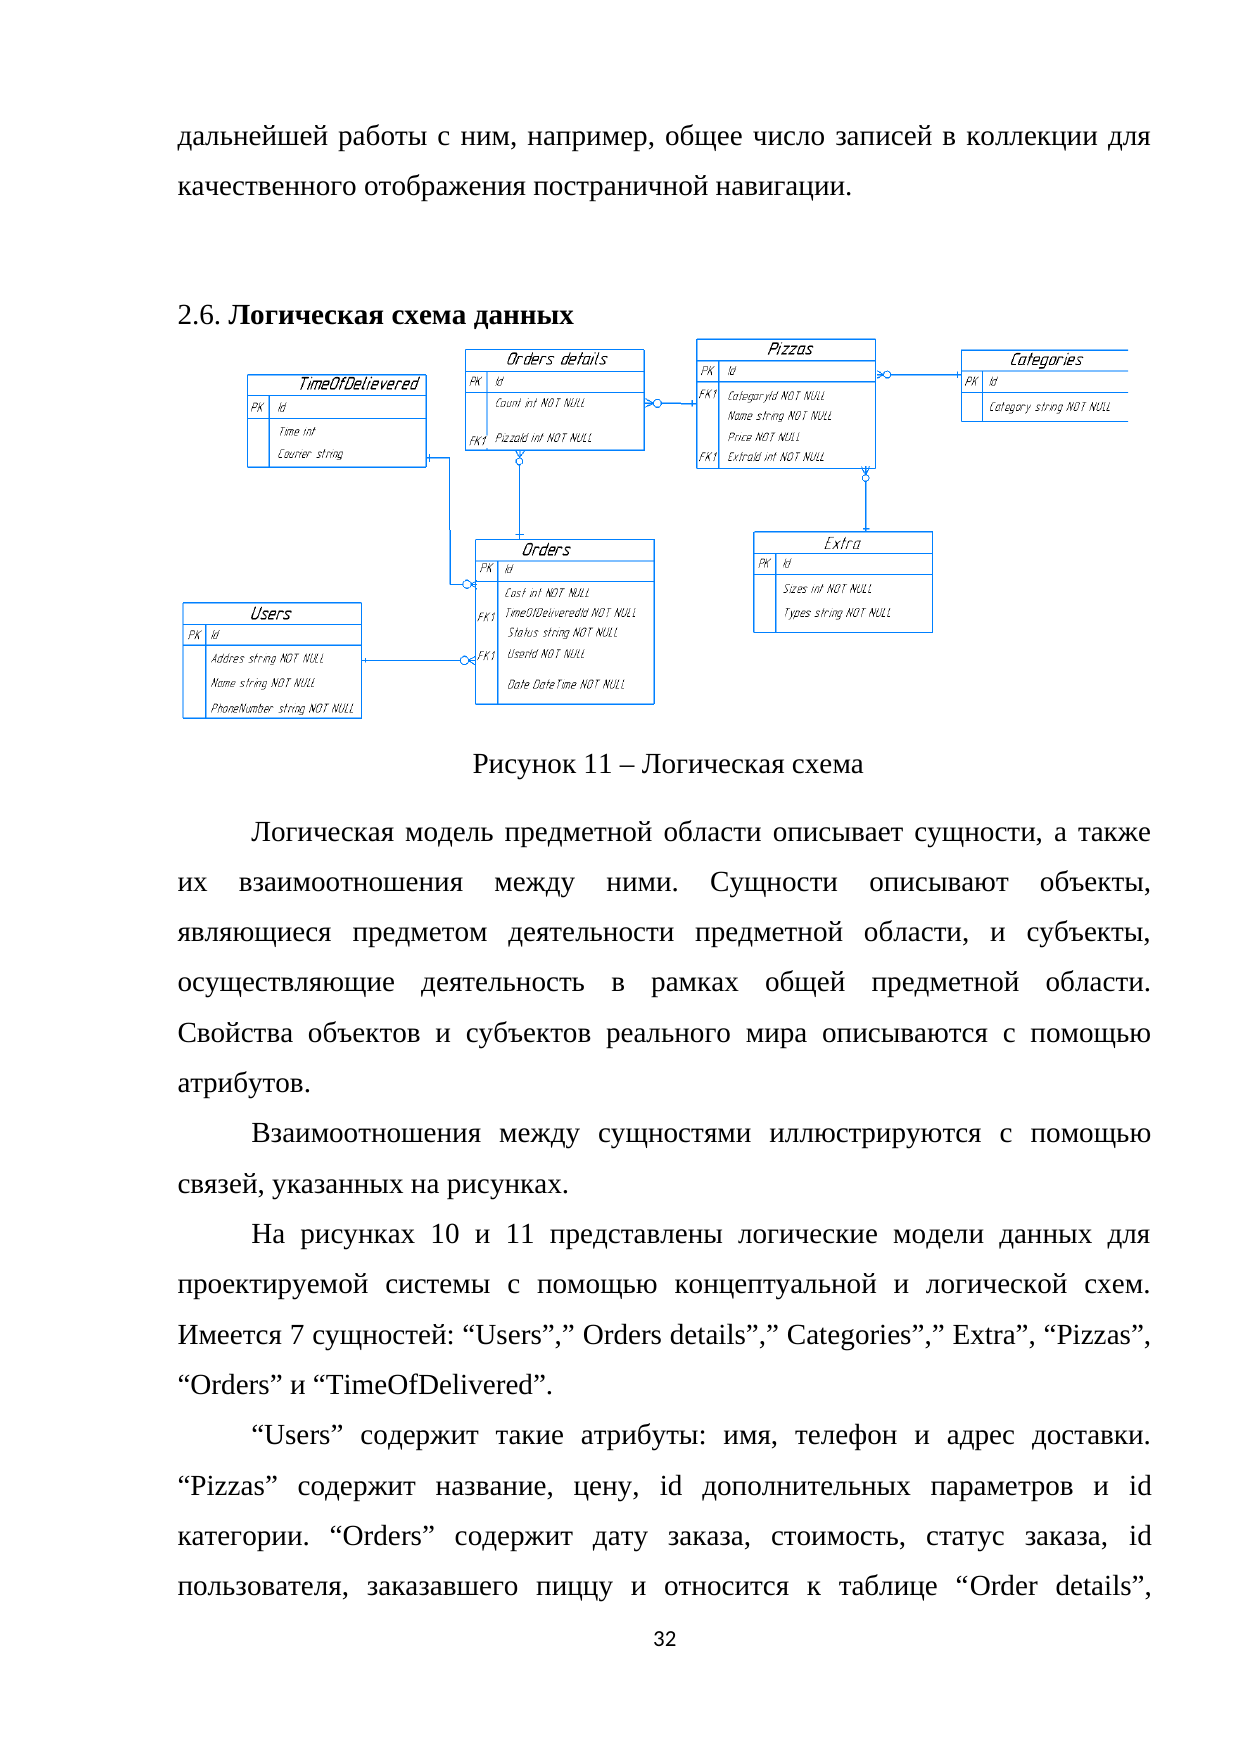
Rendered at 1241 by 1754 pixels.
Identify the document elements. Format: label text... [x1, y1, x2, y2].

picture [177, 332, 1129, 728]
text На рисунках 10 и 11 представлены логические модели данных для проектируемой системы с помощью концептуальной и логической схем. Имеется 7 сущностей: “Users”,” Orders details”,” Categories”,” Extra”, “Pizzas”, “Orders” и “TimeOfDelivered”. [177, 1216, 1152, 1401]
text Взаимоотношения между сущностями иллюстрируются с помощью связей, указанных на рисунках. [177, 1116, 1152, 1199]
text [177, 118, 1152, 202]
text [177, 1417, 1152, 1602]
subtitle 2.6. Логическая схема данных [177, 297, 1152, 330]
text Рисунок 11 – Логическая схема [177, 747, 1152, 780]
text Логическая модель предметной области описывает сущности, а также их взаимоотношения между ними. Сущности описывают объекты, являющиеся предметом деятельности предметной области, и субъекты, осуществляющие деятельность в рамках общей предметной области. Свойства объектов и субъектов реального мира описываются с помощью атрибутов. [177, 814, 1152, 1099]
